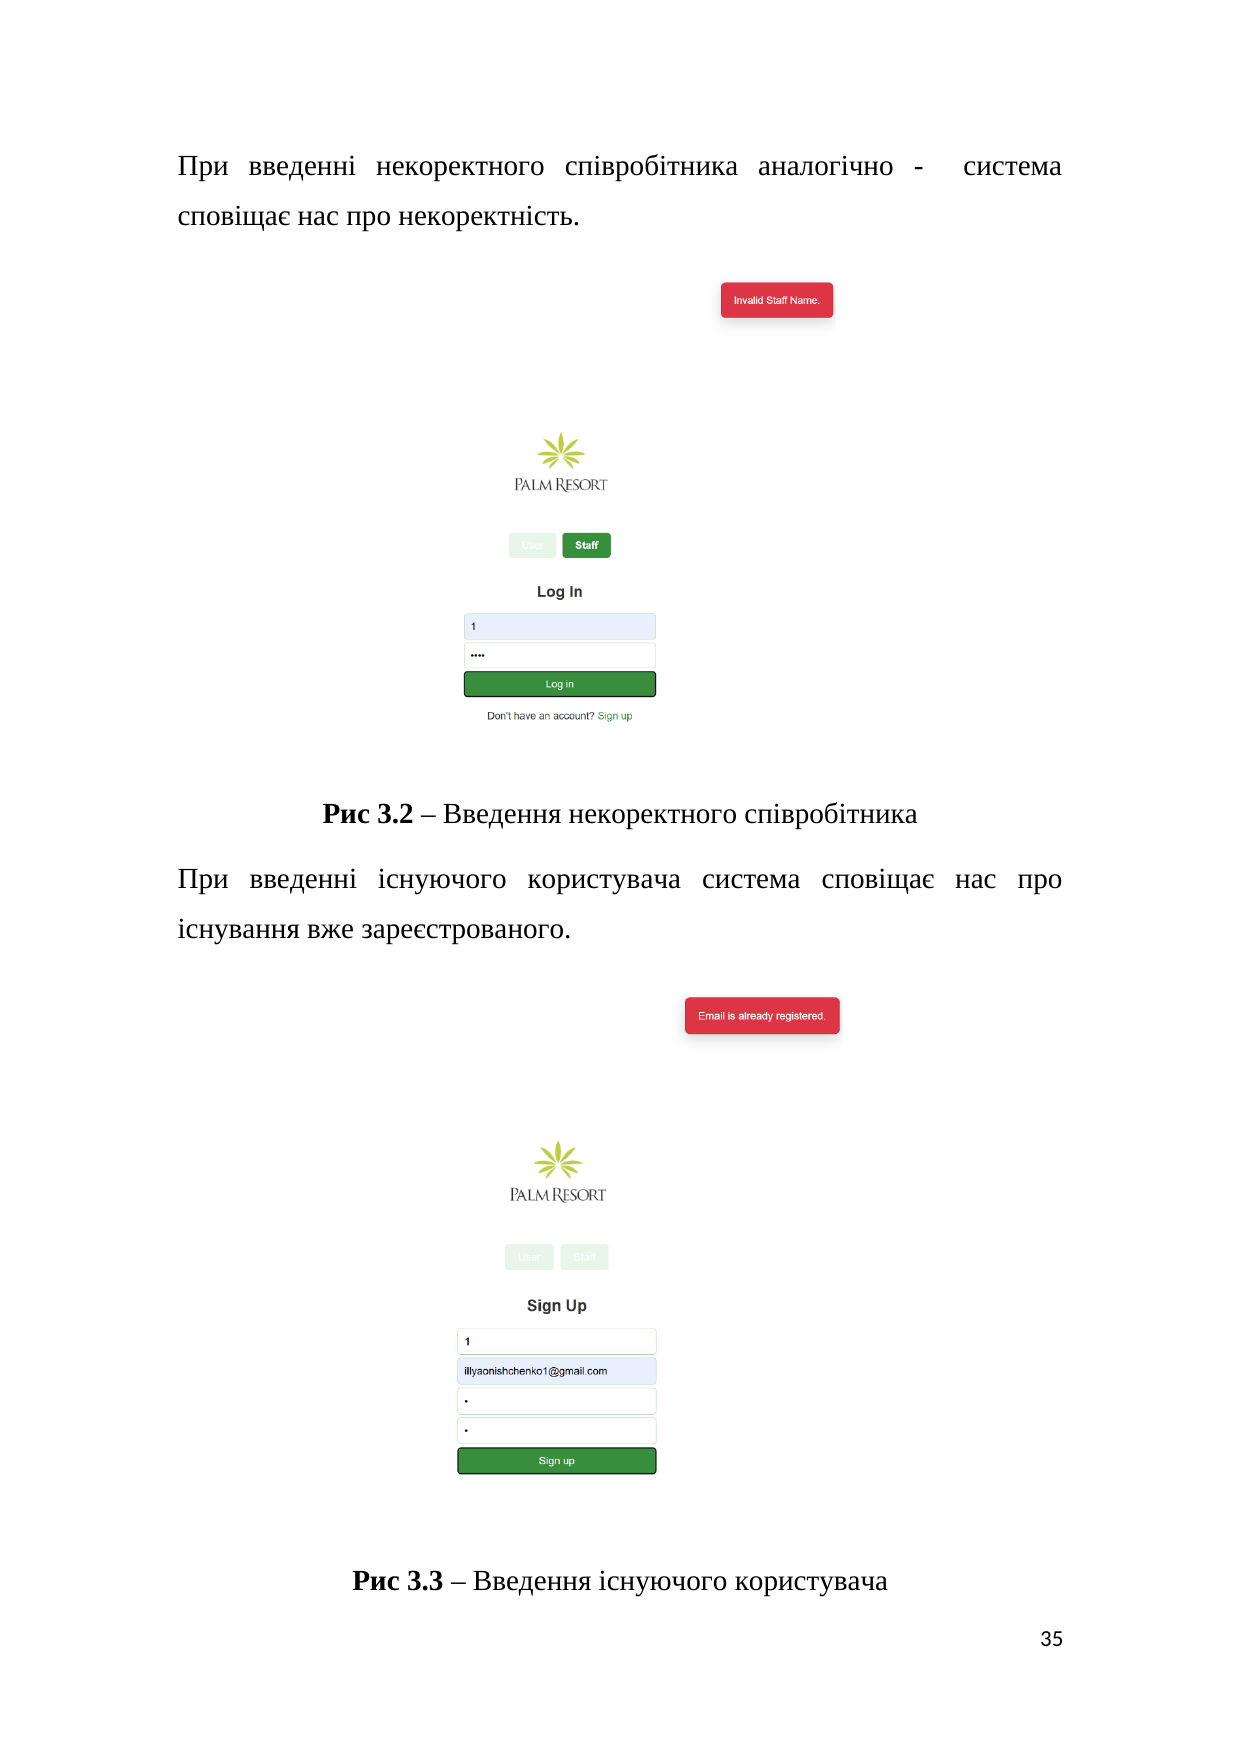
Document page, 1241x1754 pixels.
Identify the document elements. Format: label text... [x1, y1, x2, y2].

text При введенні некоректного співробітника аналогічно - система сповіщає нас про некоректність. [177, 148, 1063, 232]
picture [404, 277, 837, 777]
text Рис 3.3 – Введення існуючого користувача [177, 1563, 1063, 1596]
text Рис 3.2 – Введення некоректного співробітника [177, 796, 1063, 829]
picture [397, 990, 843, 1544]
text При введенні існуючого користувача система сповіщає нас про існування вже зареєстрованого. [177, 861, 1063, 945]
